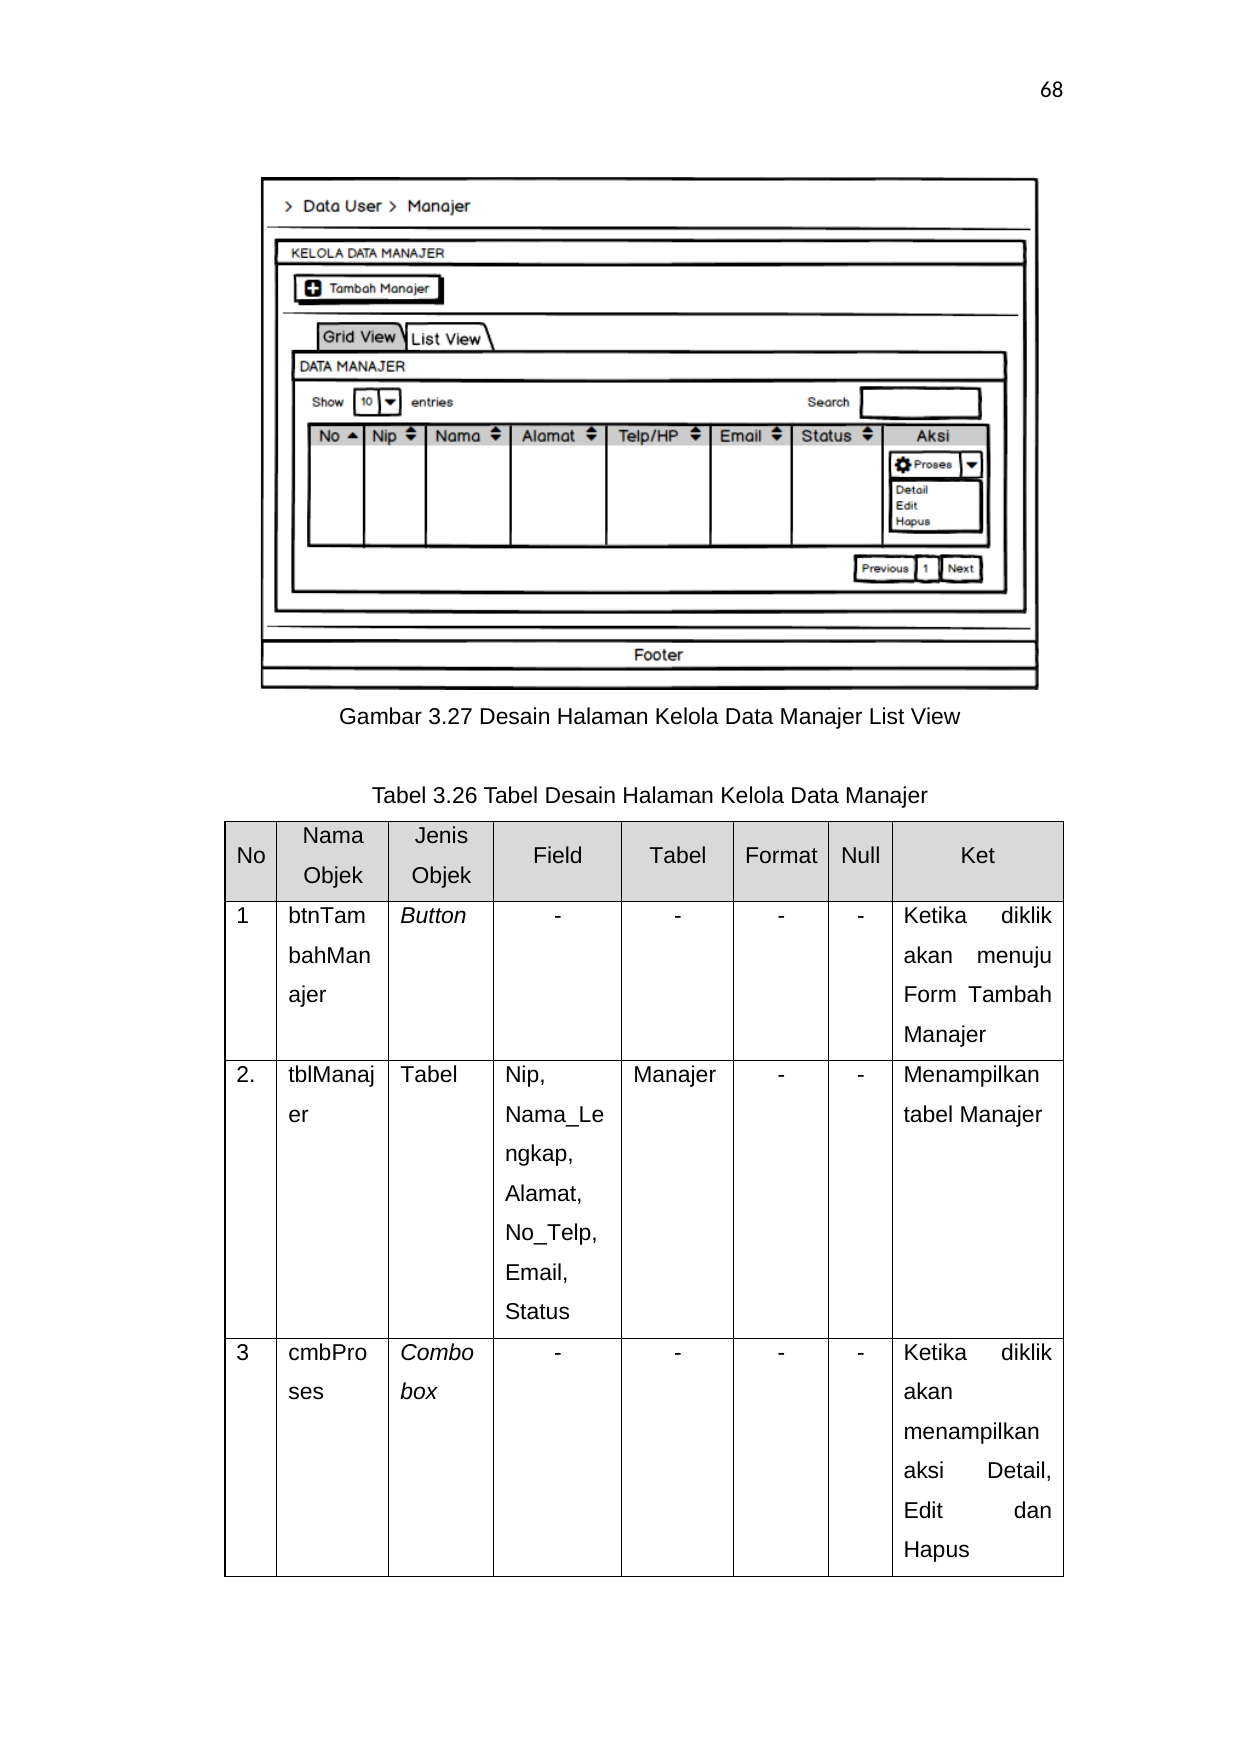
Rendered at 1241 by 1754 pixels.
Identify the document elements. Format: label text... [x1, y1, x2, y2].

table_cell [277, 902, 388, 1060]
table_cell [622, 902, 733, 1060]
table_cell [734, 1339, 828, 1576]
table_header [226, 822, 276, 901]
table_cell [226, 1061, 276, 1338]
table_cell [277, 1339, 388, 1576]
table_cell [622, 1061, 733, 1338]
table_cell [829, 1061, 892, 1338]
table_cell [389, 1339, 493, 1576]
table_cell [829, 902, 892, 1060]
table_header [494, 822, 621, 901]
picture [260, 177, 1039, 690]
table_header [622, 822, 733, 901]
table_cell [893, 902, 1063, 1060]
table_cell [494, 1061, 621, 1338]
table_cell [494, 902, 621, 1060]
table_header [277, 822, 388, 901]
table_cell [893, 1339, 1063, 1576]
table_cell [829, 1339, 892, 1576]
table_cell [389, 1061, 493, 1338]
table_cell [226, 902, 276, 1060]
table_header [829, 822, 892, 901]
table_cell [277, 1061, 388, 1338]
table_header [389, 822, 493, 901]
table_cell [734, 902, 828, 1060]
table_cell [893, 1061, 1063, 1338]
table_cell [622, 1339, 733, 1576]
text Tabel 3.26 Tabel Desain Halaman Kelola Data Manajer [236, 782, 1063, 808]
text Gambar 3.27 Desain Halaman Kelola Data Manajer List View [236, 703, 1063, 729]
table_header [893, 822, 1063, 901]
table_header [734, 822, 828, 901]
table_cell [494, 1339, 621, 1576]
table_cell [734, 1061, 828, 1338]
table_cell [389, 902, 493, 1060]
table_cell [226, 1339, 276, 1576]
